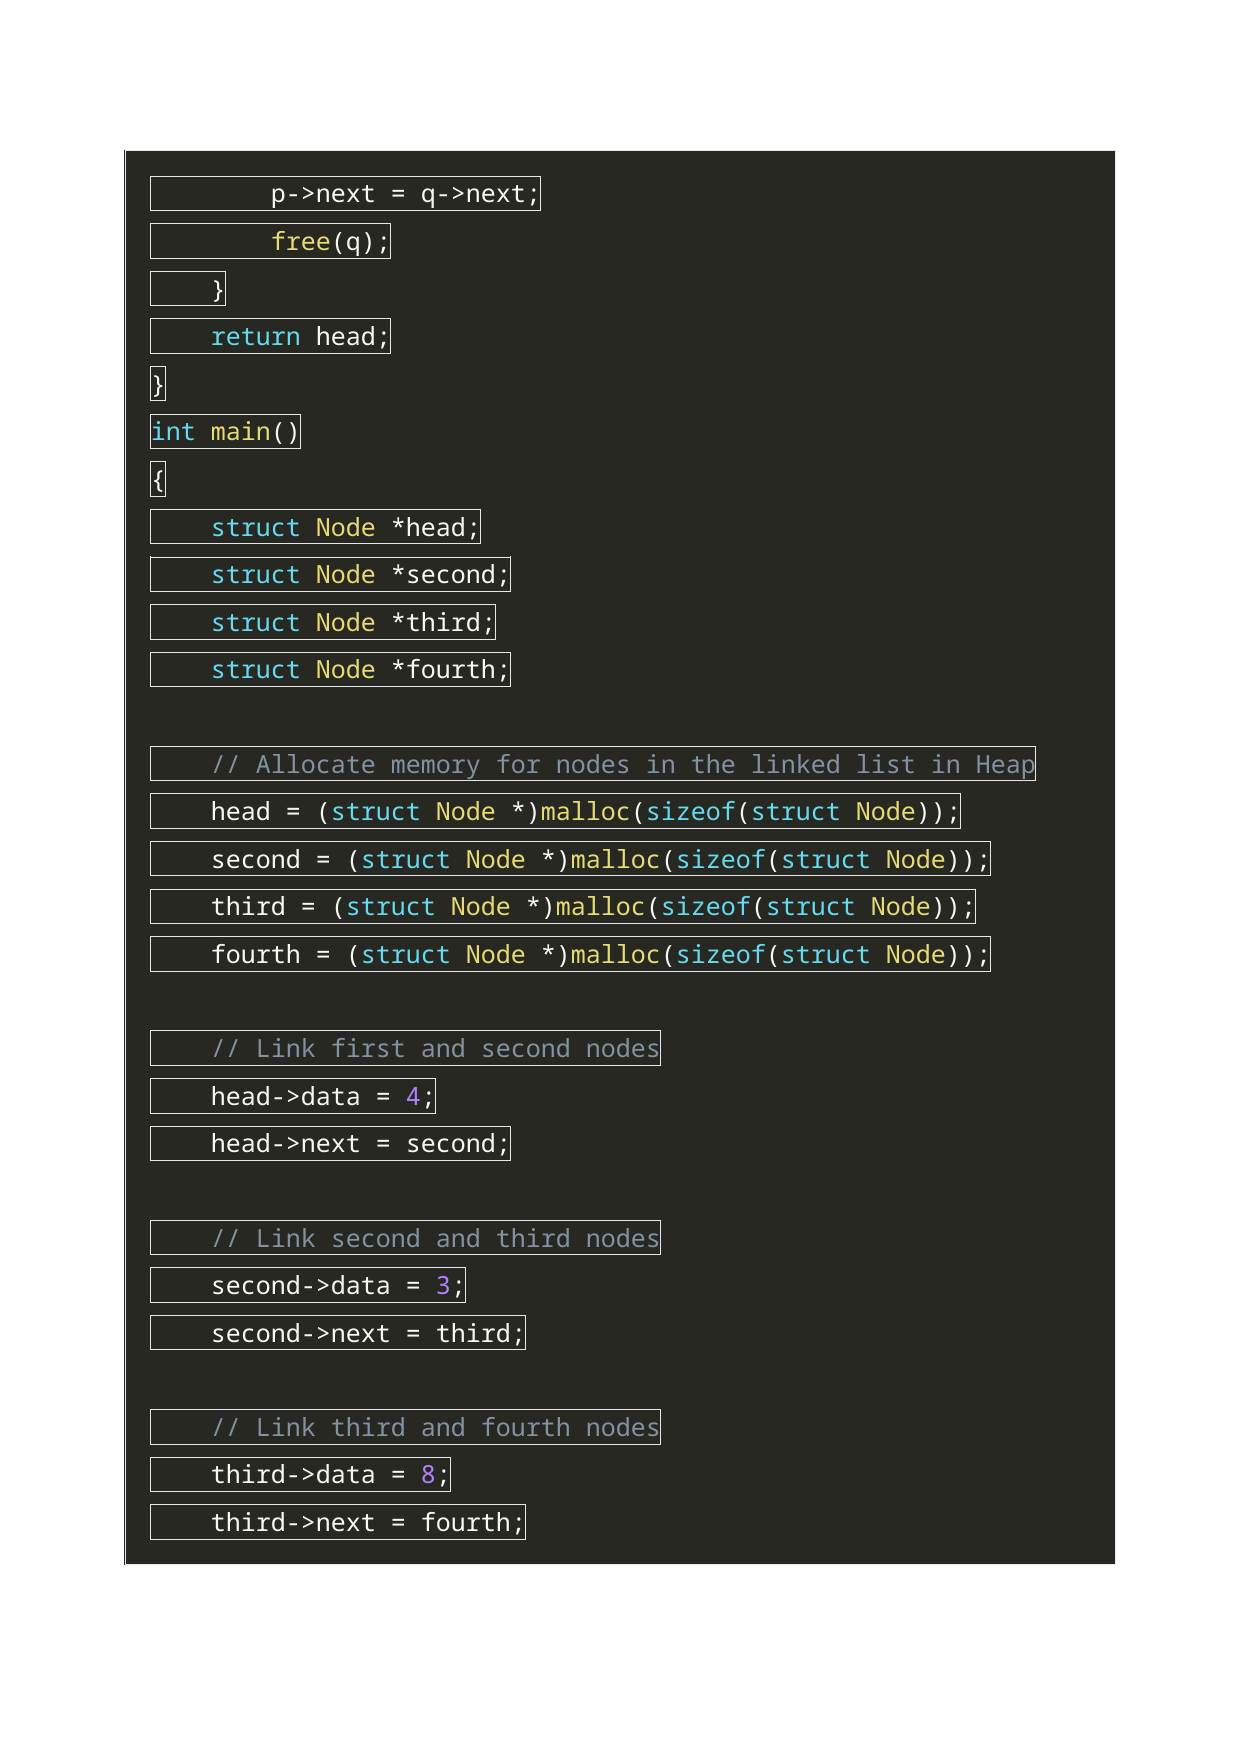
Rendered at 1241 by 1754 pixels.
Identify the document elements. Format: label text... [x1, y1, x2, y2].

text struct Node *fourth; [126, 626, 1115, 674]
text { [126, 436, 1115, 483]
text return head; [126, 293, 1115, 340]
text // Link third and fourth nodes [126, 1383, 1115, 1431]
text second->data = 3; [126, 1242, 1115, 1289]
text free(q); [126, 198, 1115, 245]
text head->next = second; [126, 1100, 1115, 1148]
text struct Node *second; [126, 531, 1115, 578]
text // Link first and second nodes [126, 1005, 1115, 1052]
text head->data = 4; [126, 1052, 1115, 1100]
text second->next = third; [126, 1289, 1115, 1337]
text struct Node *head; [126, 483, 1115, 531]
text third->next = fourth; [126, 1479, 1115, 1564]
text // Allocate memory for nodes in the linked list in Heap [126, 720, 1115, 768]
text p->next = q->next; [126, 151, 1115, 198]
text } [126, 245, 1115, 293]
text } [126, 340, 1115, 388]
text struct Node *third; [126, 578, 1115, 626]
text // Link second and third nodes [126, 1194, 1115, 1242]
text head = (struct Node *)malloc(sizeof(struct Node)); [126, 768, 1115, 815]
text third->data = 8; [126, 1431, 1115, 1479]
text second = (struct Node *)malloc(sizeof(struct Node)); [126, 815, 1115, 863]
text int main() [126, 388, 1115, 436]
text fourth = (struct Node *)malloc(sizeof(struct Node)); [126, 911, 1115, 958]
text third = (struct Node *)malloc(sizeof(struct Node)); [126, 863, 1115, 911]
